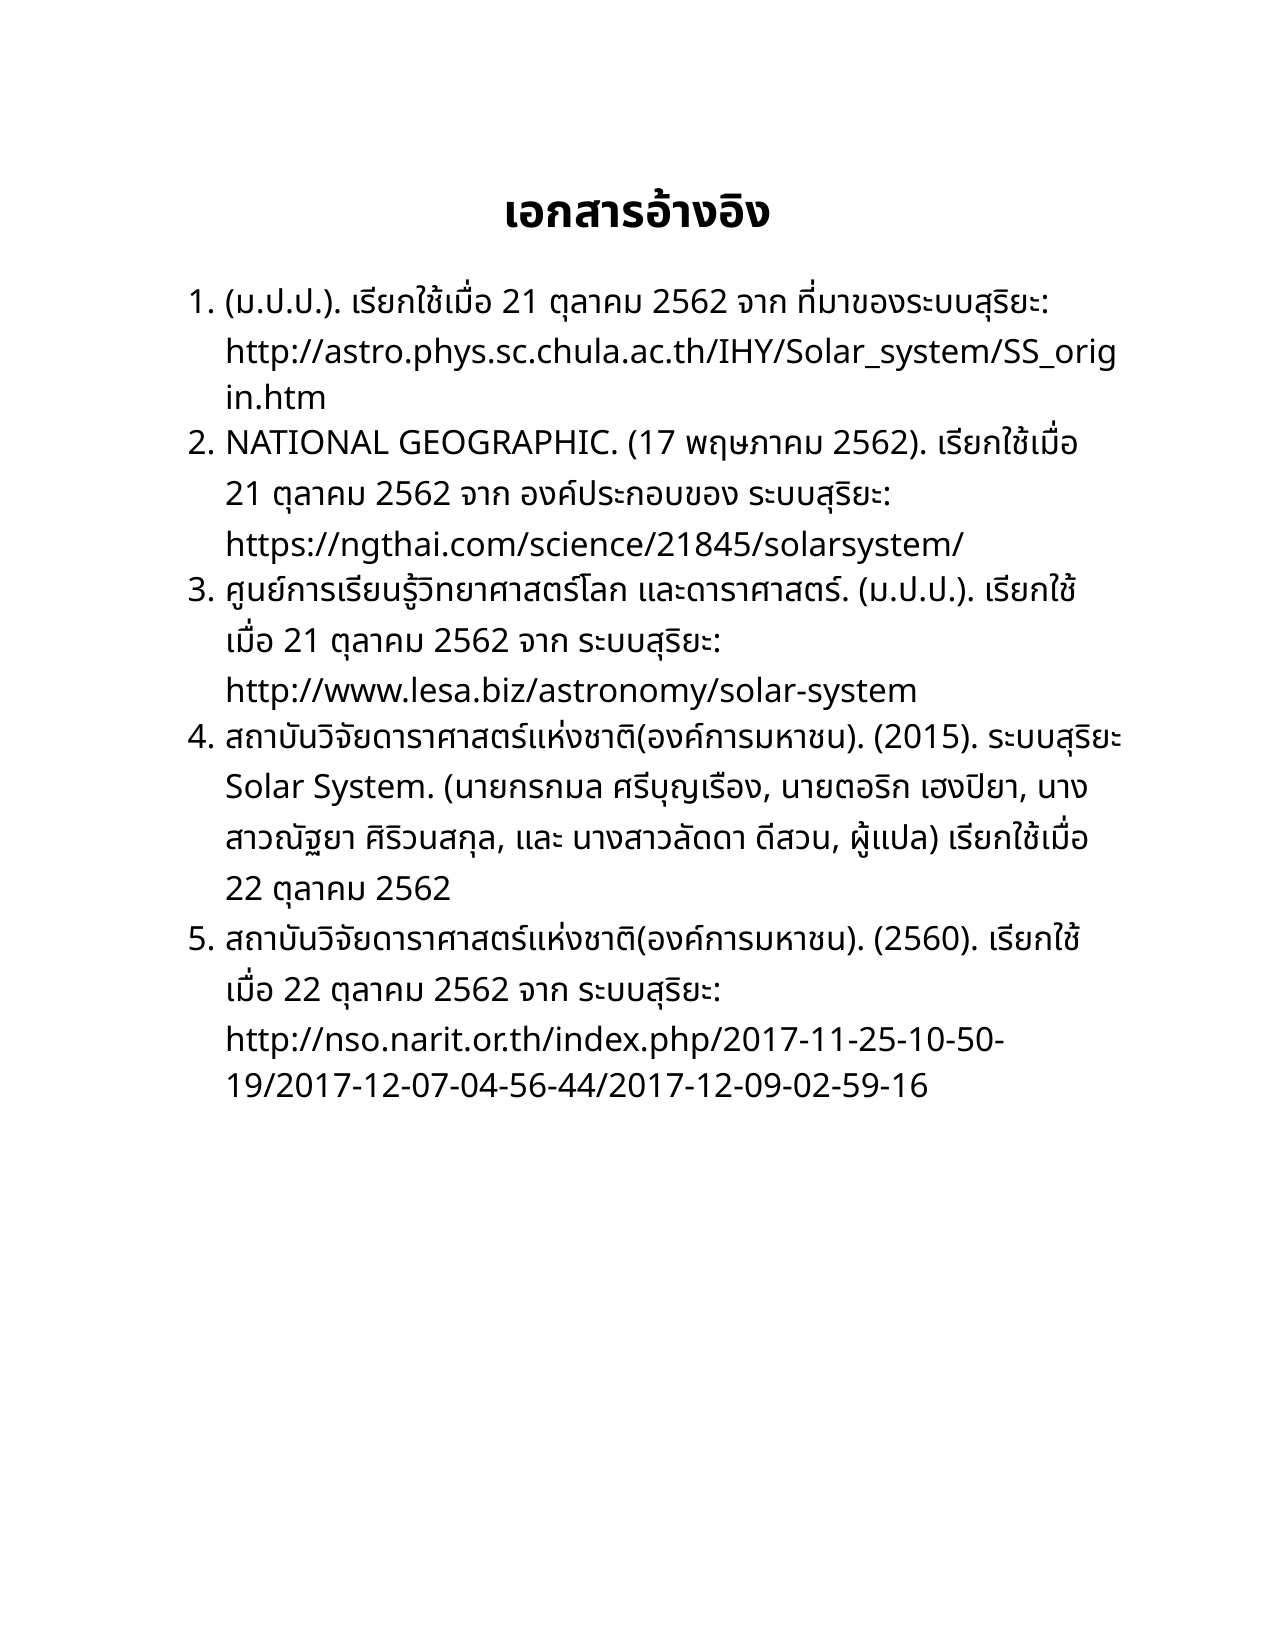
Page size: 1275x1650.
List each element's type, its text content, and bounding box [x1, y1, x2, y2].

subtitle สถาบันวิจัยดาราศาสตร์แห่งชาติ(องค์การมหาชน). (2560). เรียกใช้เมื่อ 22 ตุลาคม 2562 จาก ระบบสุริยะ: http://nso.narit.or.th/index.php/2017-11-25-10-50-19/2017-12-07-04-56-44/2017-12-09-02-59-16 [187, 1032, 1125, 1224]
subtitle NATIONAL GEOGRAPHIC. (17 พฤษภาคม 2562). เรียกใช้เมื่อ 21 ตุลาคม 2562 จาก องค์ประกอบของ ระบบสุริยะ: https://ngthai.com/science/21845/solarsystem/ [187, 448, 1125, 595]
subtitle (ม.ป.ป.). เรียกใช้เมื่อ 21 ตุลาคม 2562 จาก ที่มาของระบบสุริยะ: http://astro.phys.sc.chula.ac.th/IHY/Solar_system/SS_origin.htm [187, 278, 1125, 419]
subtitle ศูนย์การเรียนรู้วิทยาศาสตร์โลก และดาราศาสตร์. (ม.ป.ป.). เรียกใช้เมื่อ 21 ตุลาคม 2562 จาก ระบบสุริยะ: http://www.lesa.biz/astronomy/solar-system [187, 624, 1125, 771]
subtitle เอกสารอ้างอิง [150, 179, 1125, 248]
subtitle สถาบันวิจัยดาราศาสตร์แห่งชาติ(องค์การมหาชน). (2015). ระบบสุริยะ Solar System. (นายกรกมล ศรีบุญเรือง, นายตอริก เฮงปิยา, นางสาวณัฐยา ศิริวนสกุล, และ นางสาวลัดดา ดีสวน, ผู้แปล) เรียกใช้เมื่อ 22 ตุลาคม 2562 [187, 800, 1125, 1002]
